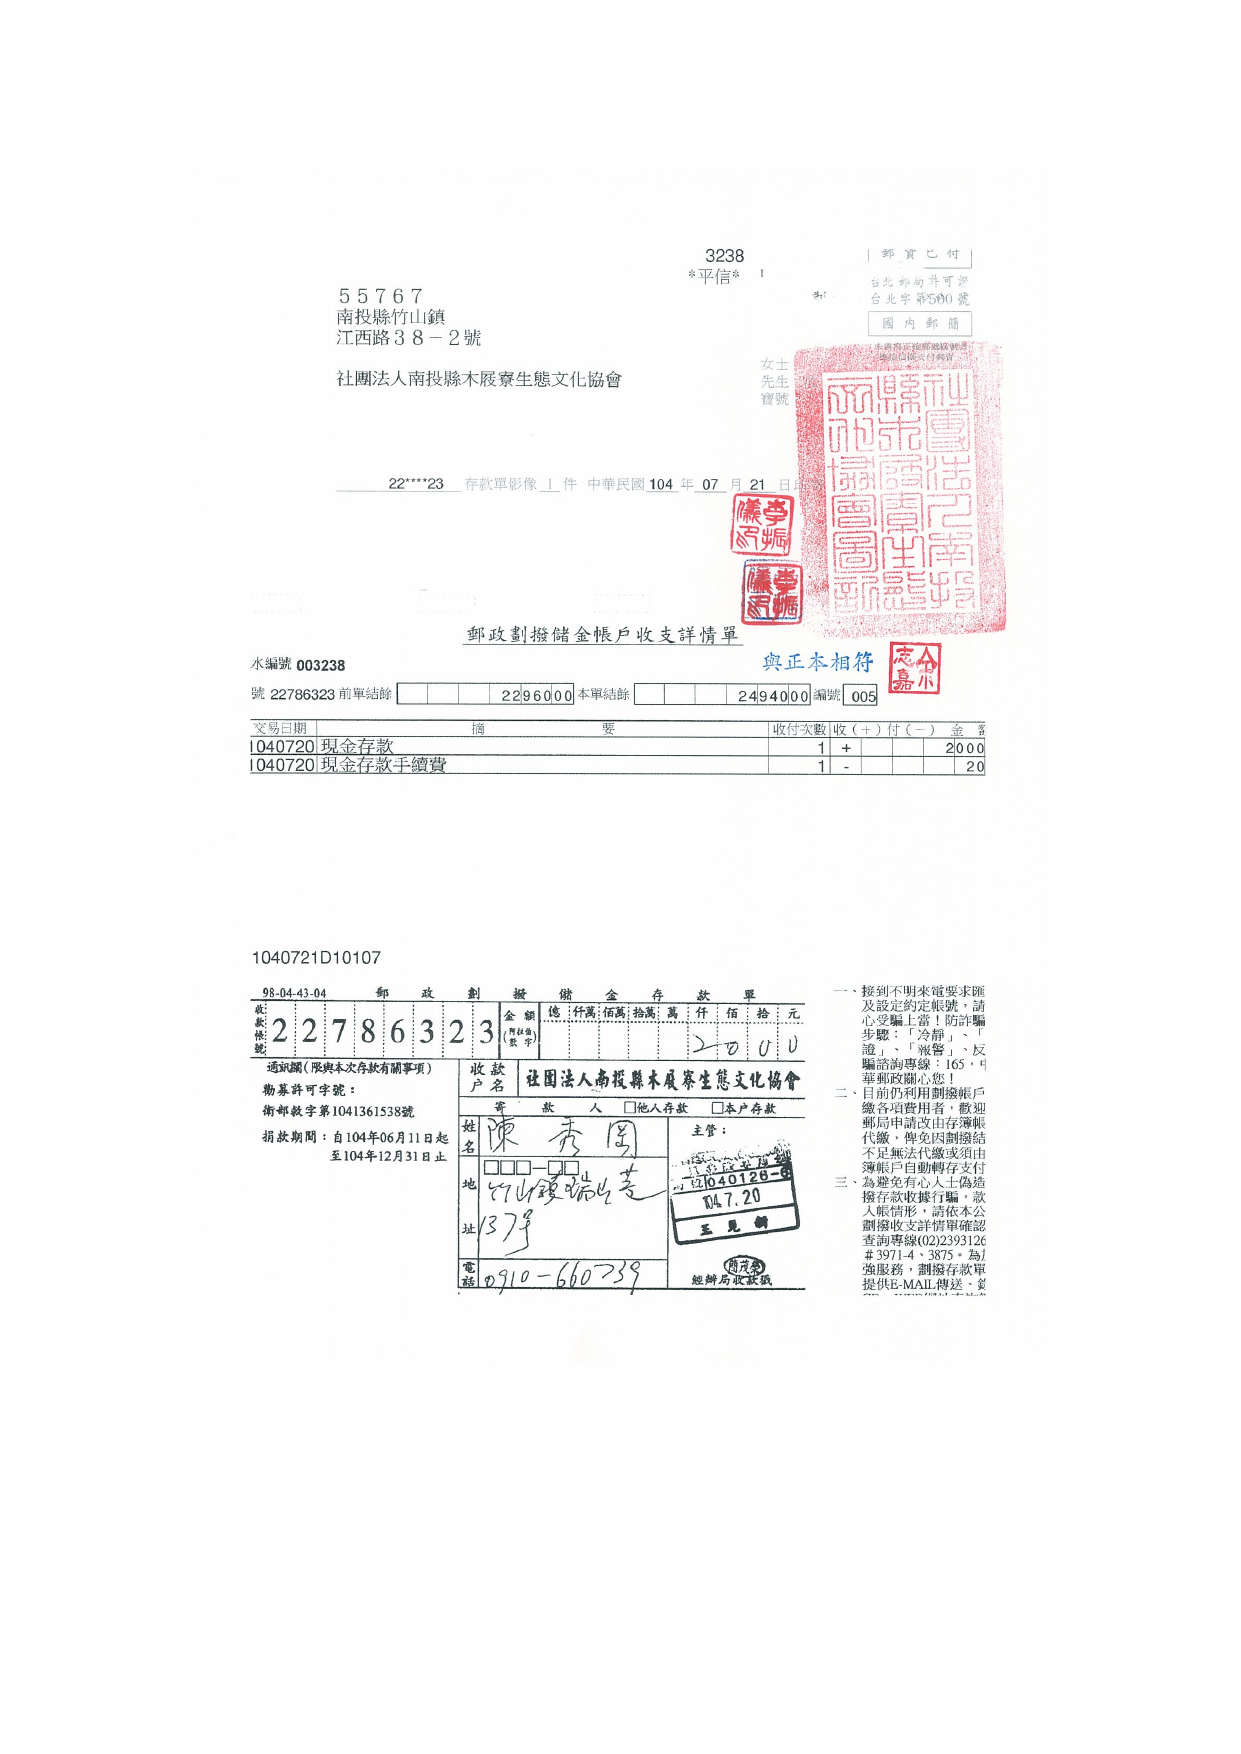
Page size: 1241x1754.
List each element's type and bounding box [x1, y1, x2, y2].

picture [187, 164, 1053, 1389]
